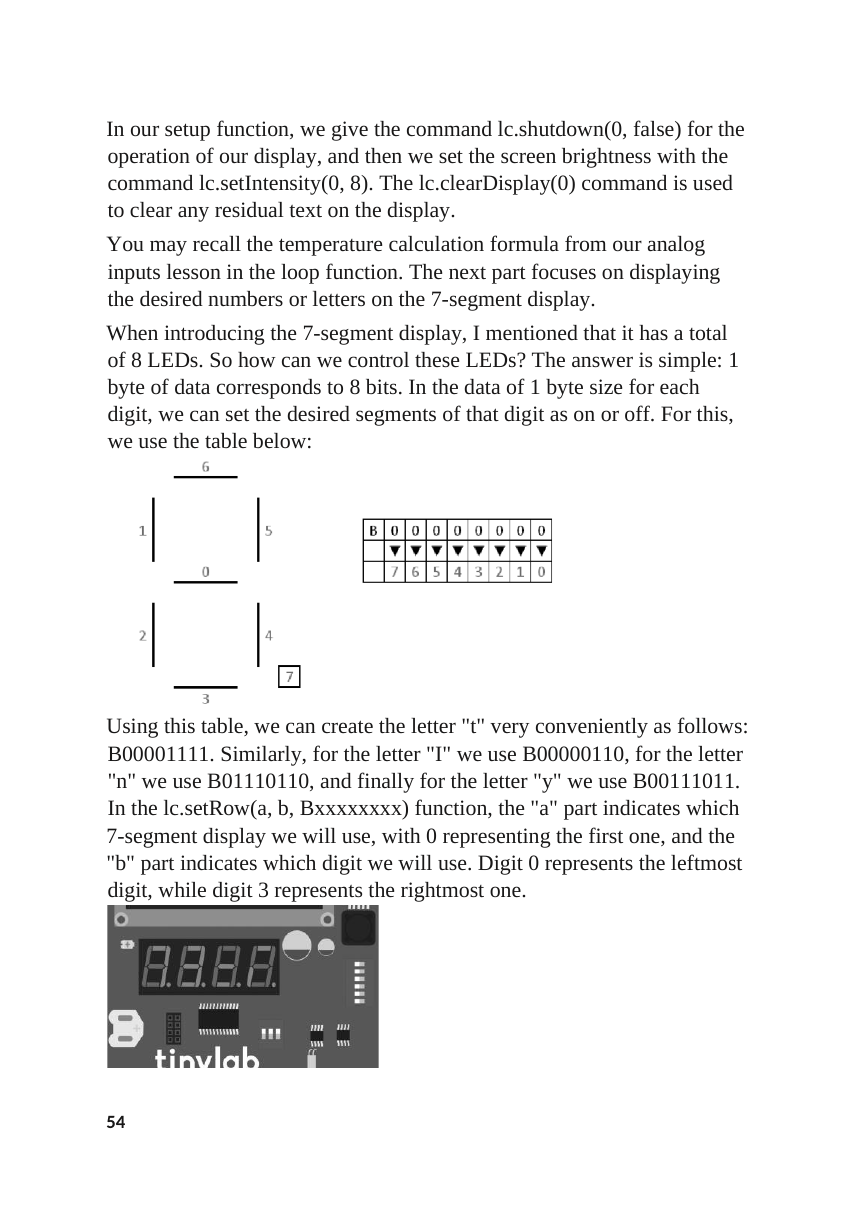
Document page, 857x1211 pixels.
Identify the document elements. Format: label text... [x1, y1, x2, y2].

picture [110, 456, 573, 710]
text When introducing the 7-segment display, I mentioned that it has a total of 8 LEDs. So how can we control these LEDs? The answer is simple: 1 byte of data corresponds to 8 bits. In the data of 1 byte size for each digit, we can set the desired segments of that digit as on or off. For this, we use the table below: [106, 320, 750, 454]
text "b" part indicates which digit we will use. Digit 0 represents the leftmost digit, while digit 3 represents the rightmost one. [106, 850, 750, 903]
picture [107, 905, 379, 1068]
text 7-segment display we will use, with 0 representing the first one, and the [106, 823, 750, 848]
text You may recall the temperature calculation formula from our analog inputs lesson in the loop function. The next part focuses on displaying the desired numbers or letters on the 7-segment display. [106, 231, 750, 311]
text Using this table, we can create the letter "t" very conveniently as follows: B00001111. Similarly, for the letter "I" we use B00000110, for the letter "n" we use B01110110, and finally for the letter "y" we use B00111011. In the lc.setRow(a, b, Bxxxxxxxx) function, the "a" part indicates which [106, 713, 750, 820]
text In our setup function, we give the command lc.shutdown(0, false) for the operation of our display, and then we set the screen brightness with the command lc.setIntensity(0, 8). The lc.clearDisplay(0) command is used to clear any residual text on the display. [106, 116, 750, 223]
